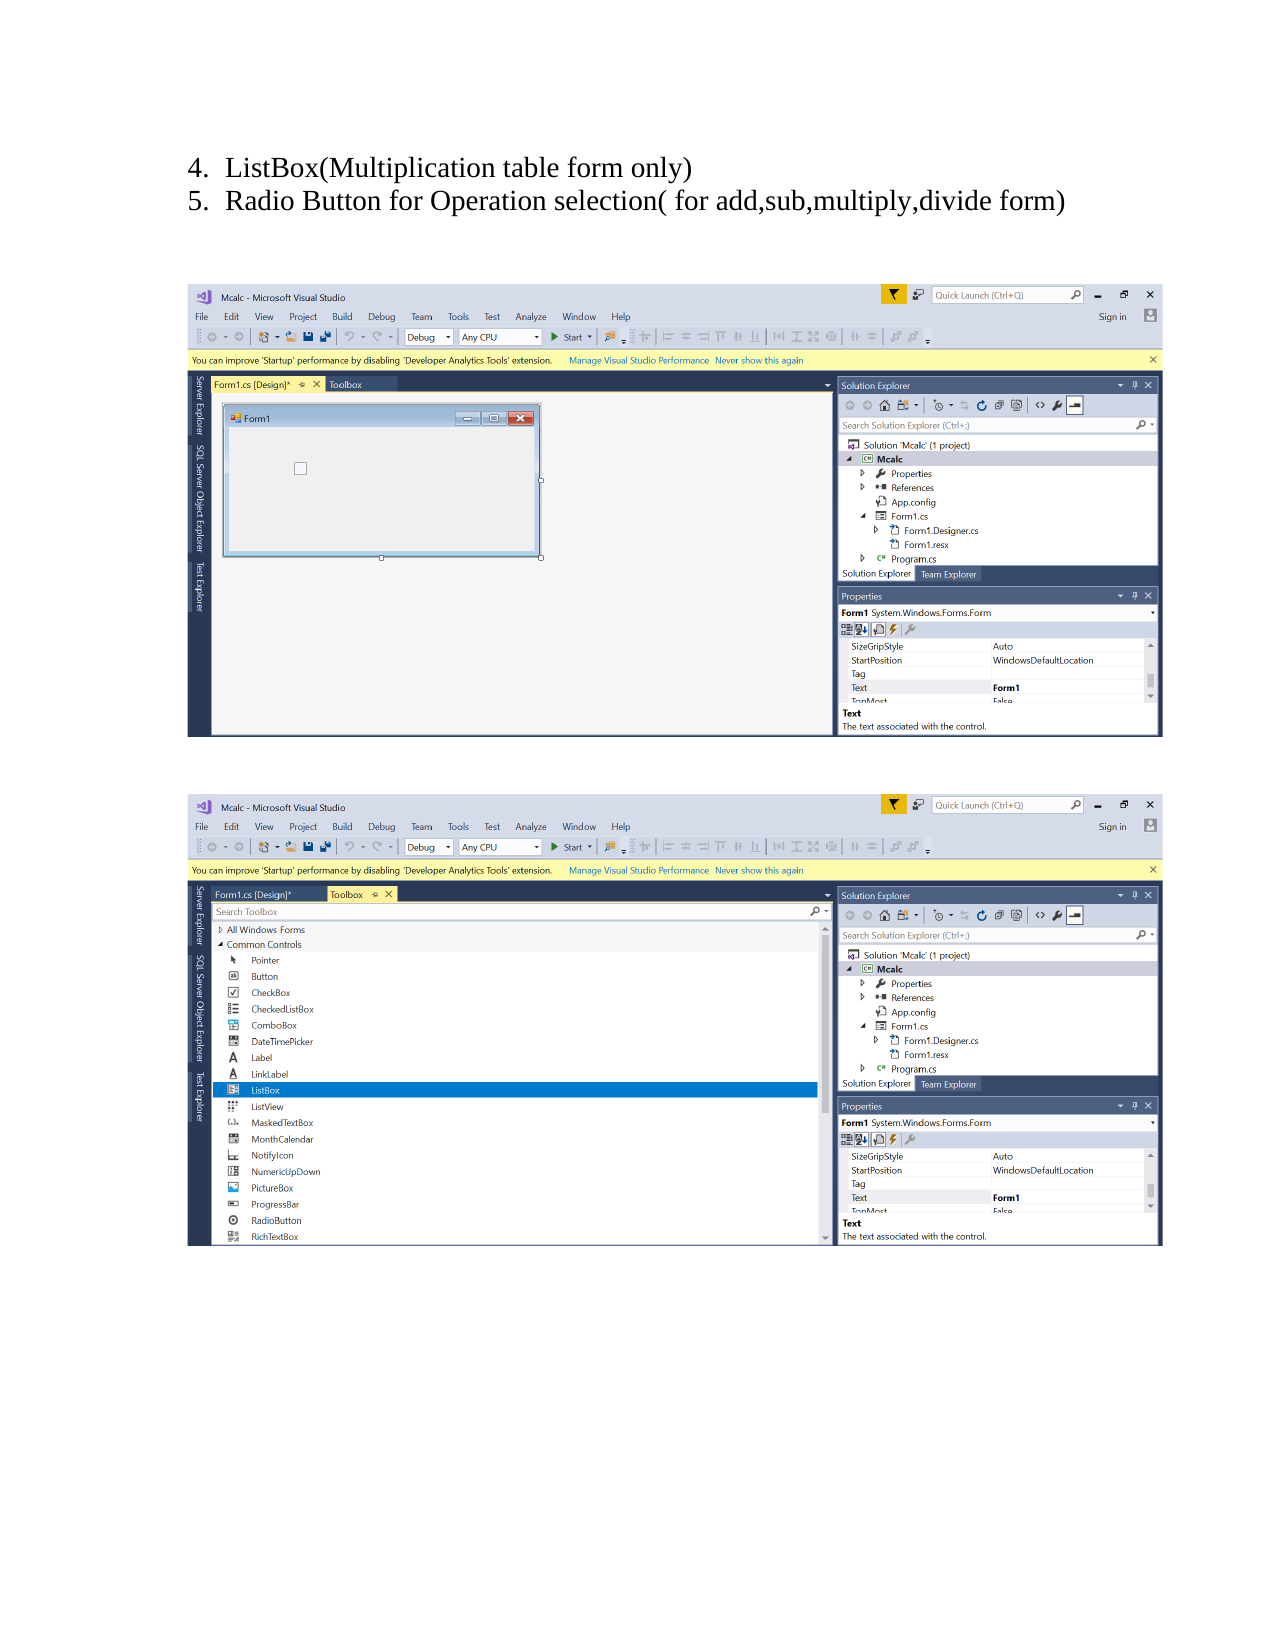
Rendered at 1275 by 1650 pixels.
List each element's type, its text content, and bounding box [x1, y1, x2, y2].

picture [187, 284, 1163, 737]
list Radio Button for Operation selection( for add,sub,multiply,divide form) [187, 183, 1125, 217]
list ListBox(Multiplication table form only) [187, 150, 1125, 183]
picture [187, 794, 1163, 1246]
